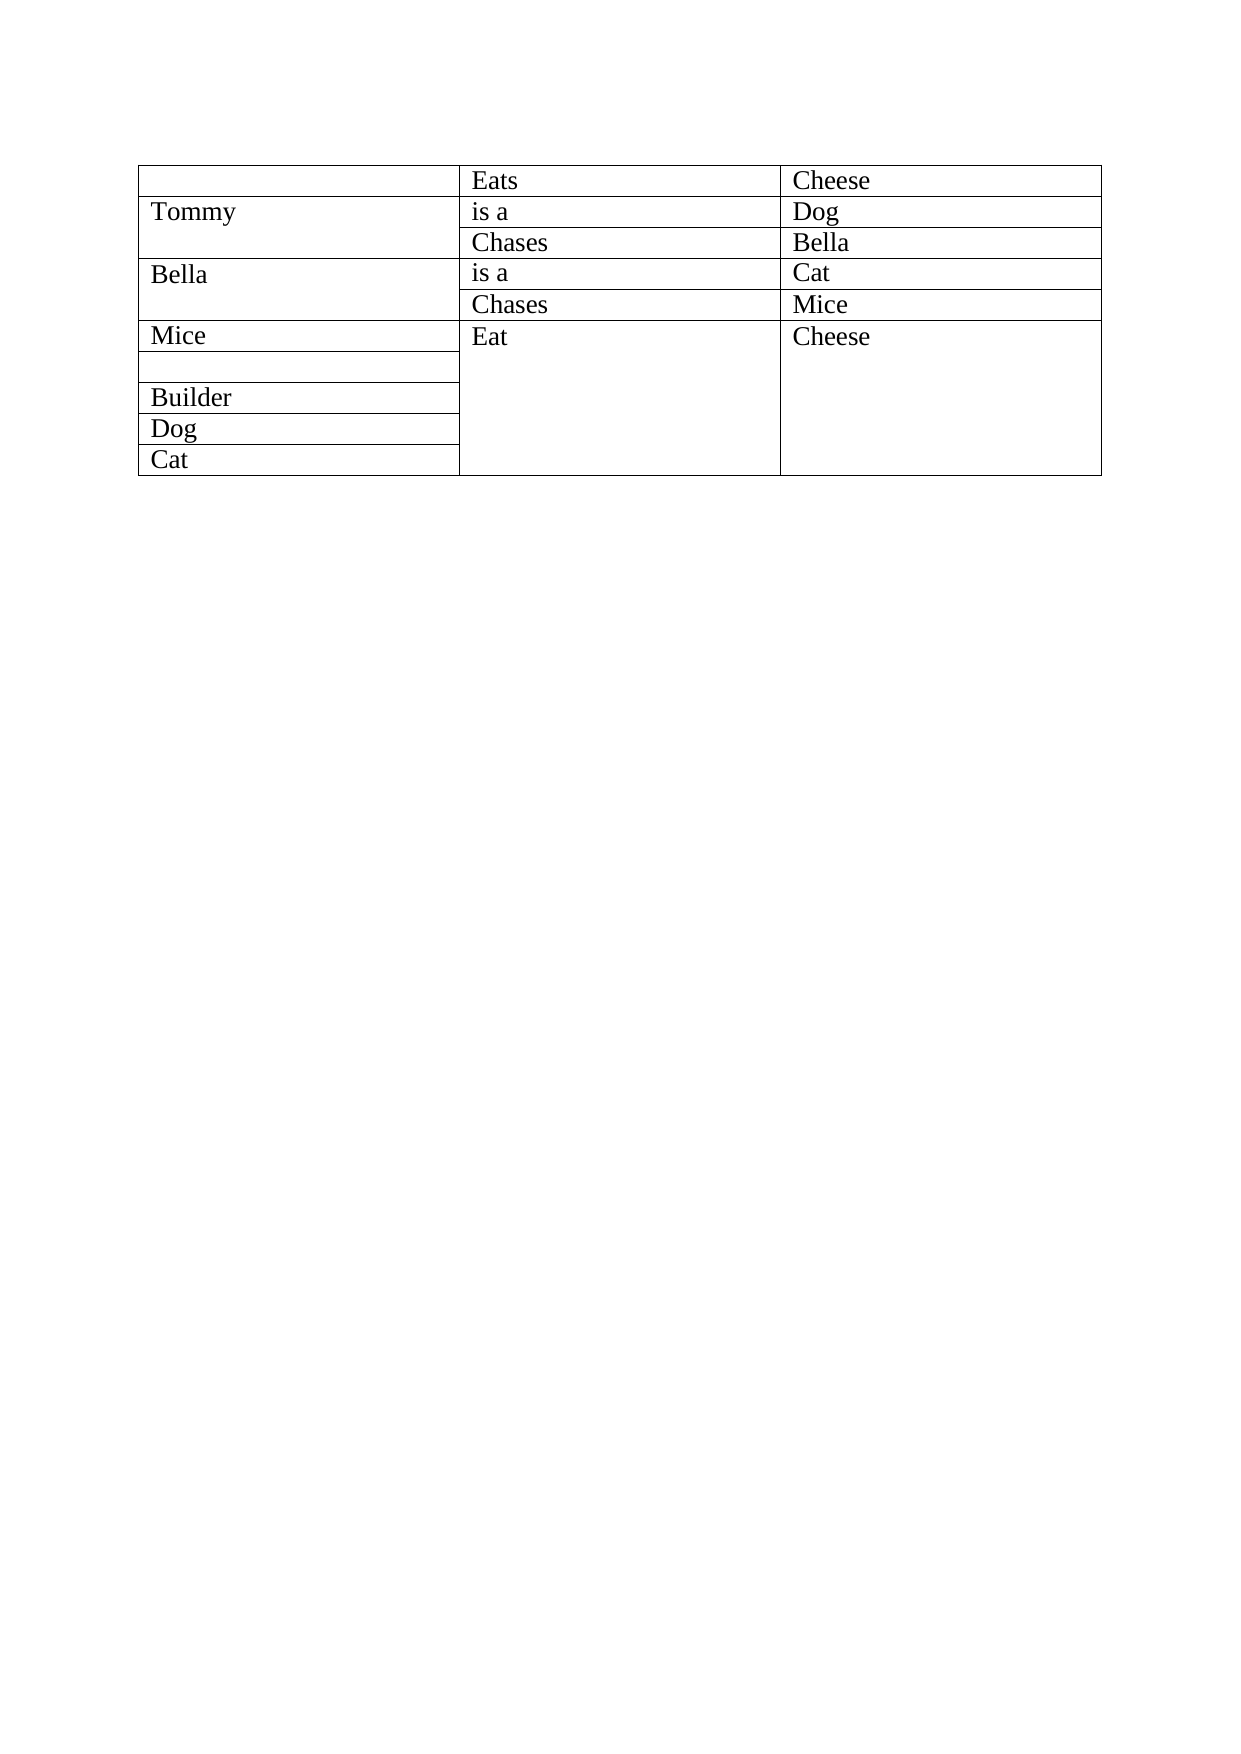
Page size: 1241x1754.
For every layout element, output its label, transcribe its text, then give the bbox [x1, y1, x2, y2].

table_cell Eats [460, 166, 780, 196]
table_cell Chases [460, 228, 780, 258]
table_cell Builder [139, 383, 459, 413]
table_cell Mice [139, 321, 459, 351]
table_cell Dog [781, 197, 1101, 227]
table_cell Cat [781, 259, 1101, 289]
table_cell Cheese [781, 166, 1101, 196]
table_cell Bella [781, 228, 1101, 258]
table_cell Bella [139, 259, 459, 320]
table_cell Cat [139, 445, 459, 475]
table_cell [139, 352, 459, 382]
table_cell Dog [139, 414, 459, 444]
table_cell Eat [460, 321, 780, 475]
table_cell Chases [460, 290, 780, 320]
table_cell Cheese [781, 321, 1101, 475]
table_cell is a [460, 197, 780, 227]
table_cell Mice [781, 290, 1101, 320]
table_cell Tommy [139, 197, 459, 258]
table_cell is a [460, 259, 780, 289]
